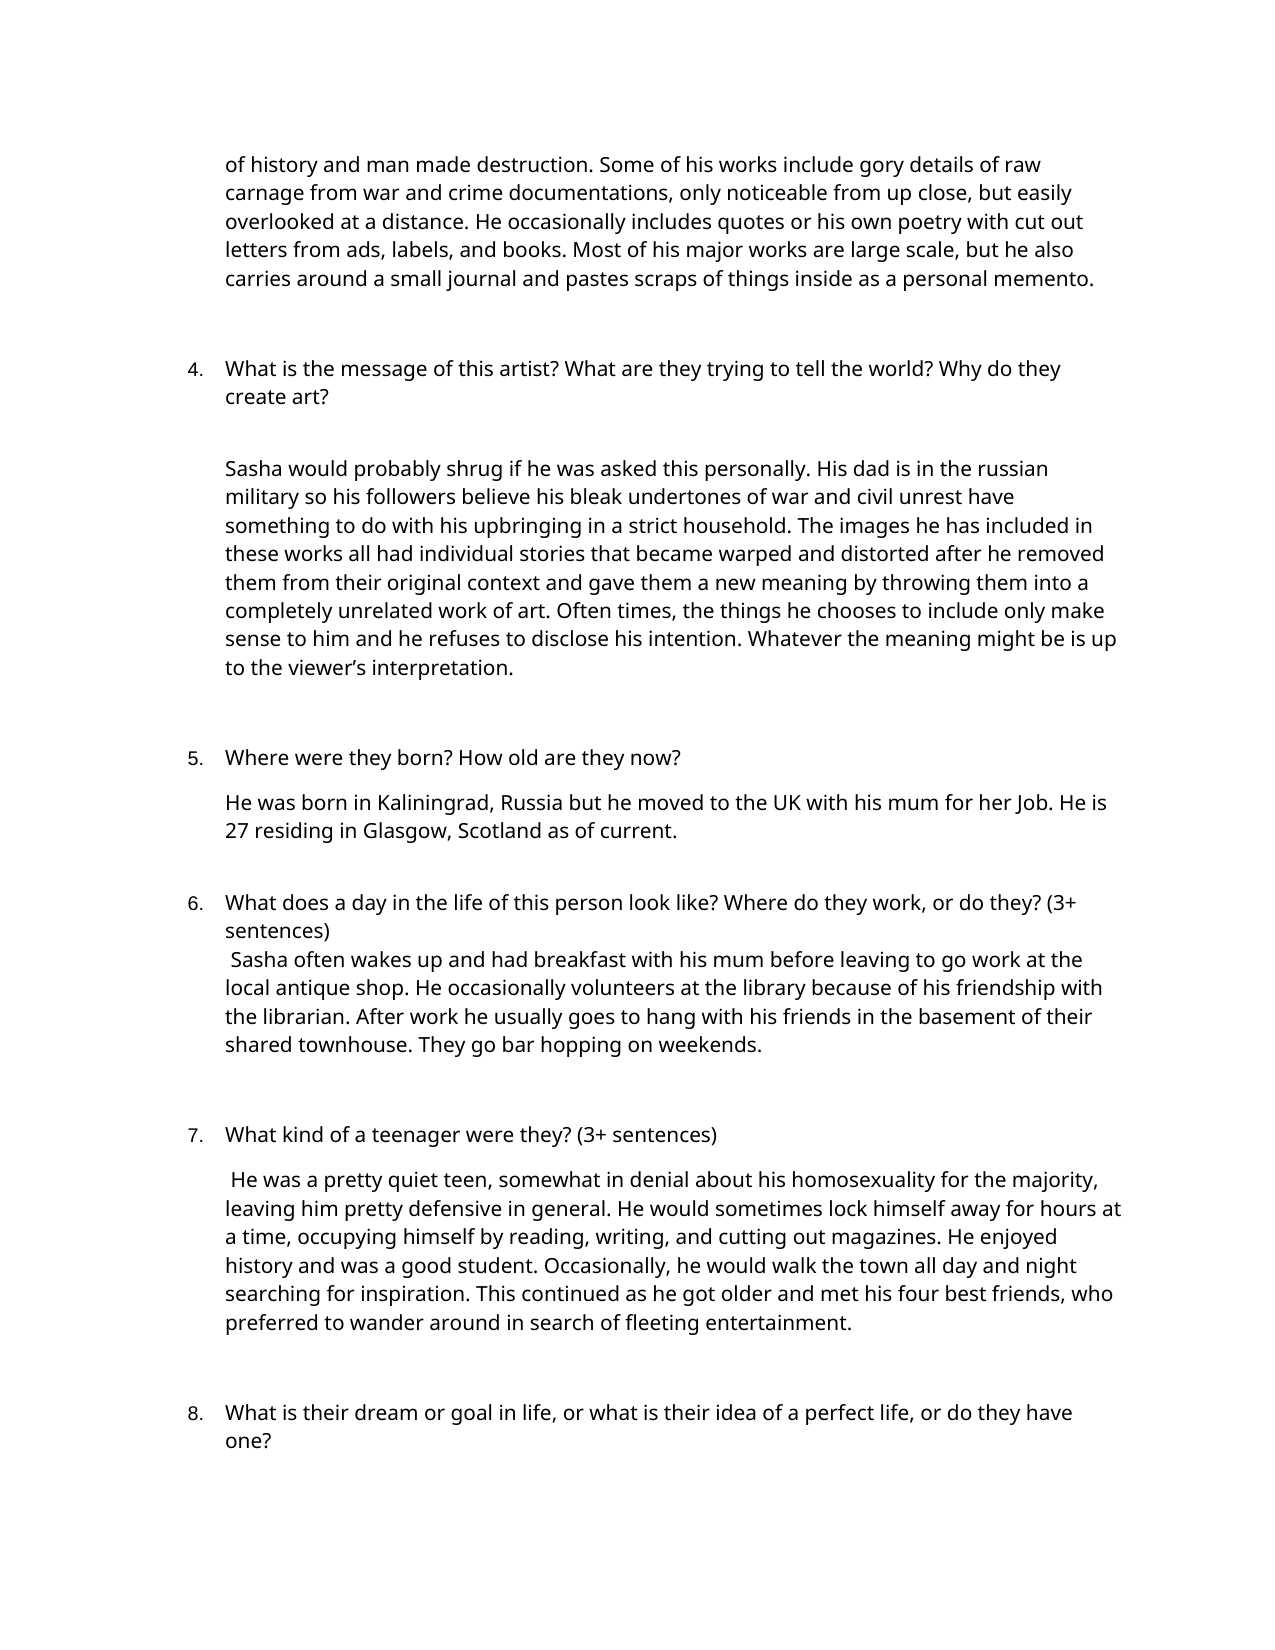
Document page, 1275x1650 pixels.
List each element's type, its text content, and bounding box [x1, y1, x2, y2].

list What kind of a teenager were they? (3+ sentences) [187, 1121, 1125, 1149]
text Sasha would probably shrug if he was asked this personally. His dad is in the russian military so his followers believe his bleak undertones of war and civil unrest have something to do with his upbringing in a strict household. The images he has included in these works all had individual stories that became warped and distorted after he removed them from their original context and gave them a new meaning by throwing them into a completely unrelated work of art. Often times, the things he chooses to include only make sense to him and he refuses to disclose his intention. Whatever the meaning might be is up to the viewer’s interpretation. [225, 454, 1125, 681]
list Where were they born? How old are they now? [187, 743, 1125, 772]
list What is the message of this artist? What are they trying to tell the world? Why do they create art? [187, 354, 1125, 437]
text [225, 150, 1125, 292]
text He was born in Kaliningrad, Russia but he moved to the UK with his mum for her Job. He is 27 residing in Glasgow, Scotland as of current. [225, 788, 1125, 871]
text He was a pretty quiet teen, somewhat in denial about his homosexuality for the majority, leaving him pretty defensive in general. He would sometimes lock himself away for hours at a time, occupying himself by reading, writing, and cutting out magazines. He enjoyed history and was a good student. Occasionally, he would walk the town all day and night searching for inspiration. This continued as he got older and met his four best friends, who preferred to wander around in search of fleeting entertainment. [225, 1166, 1125, 1336]
list What is their dream or goal in life, or what is their idea of a perfect life, or do they have one? [187, 1398, 1125, 1455]
list What does a day in the life of this person look like? Where do they work, or do they? (3+ sentences) Sasha often wakes up and had breakfast with his mum before leaving to go work at the local antique shop. He occasionally volunteers at the library because of his friendship with the librarian. After work he usually goes to hang with his friends in the basement of their shared townhouse. They go bar hopping on weekends. [187, 888, 1125, 1059]
